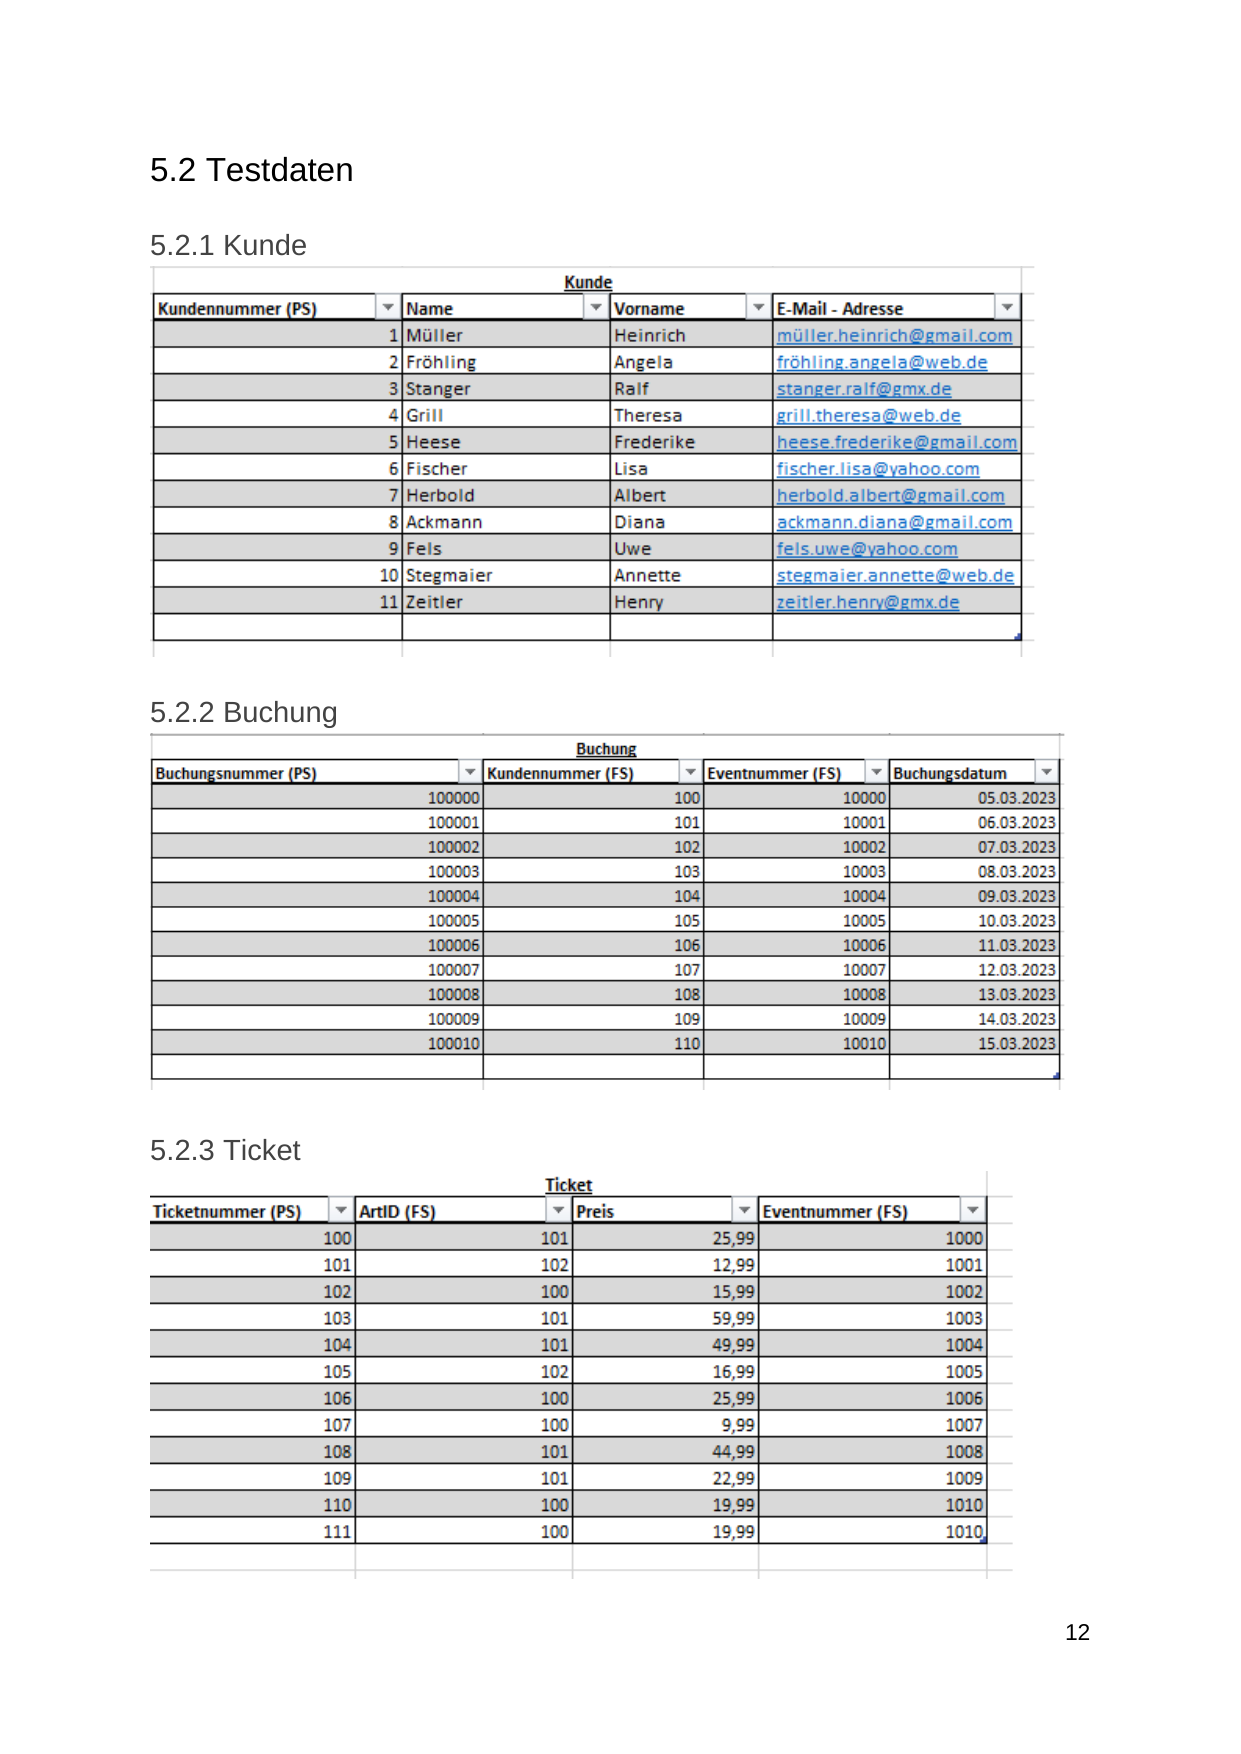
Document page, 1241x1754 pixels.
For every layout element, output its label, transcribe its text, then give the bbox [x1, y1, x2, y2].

picture [150, 266, 1035, 657]
text 5.2.3 Ticket [150, 1133, 1090, 1167]
subtitle 5.2 Testdaten [150, 150, 1090, 188]
picture [150, 733, 1065, 1090]
picture [150, 1171, 1013, 1579]
